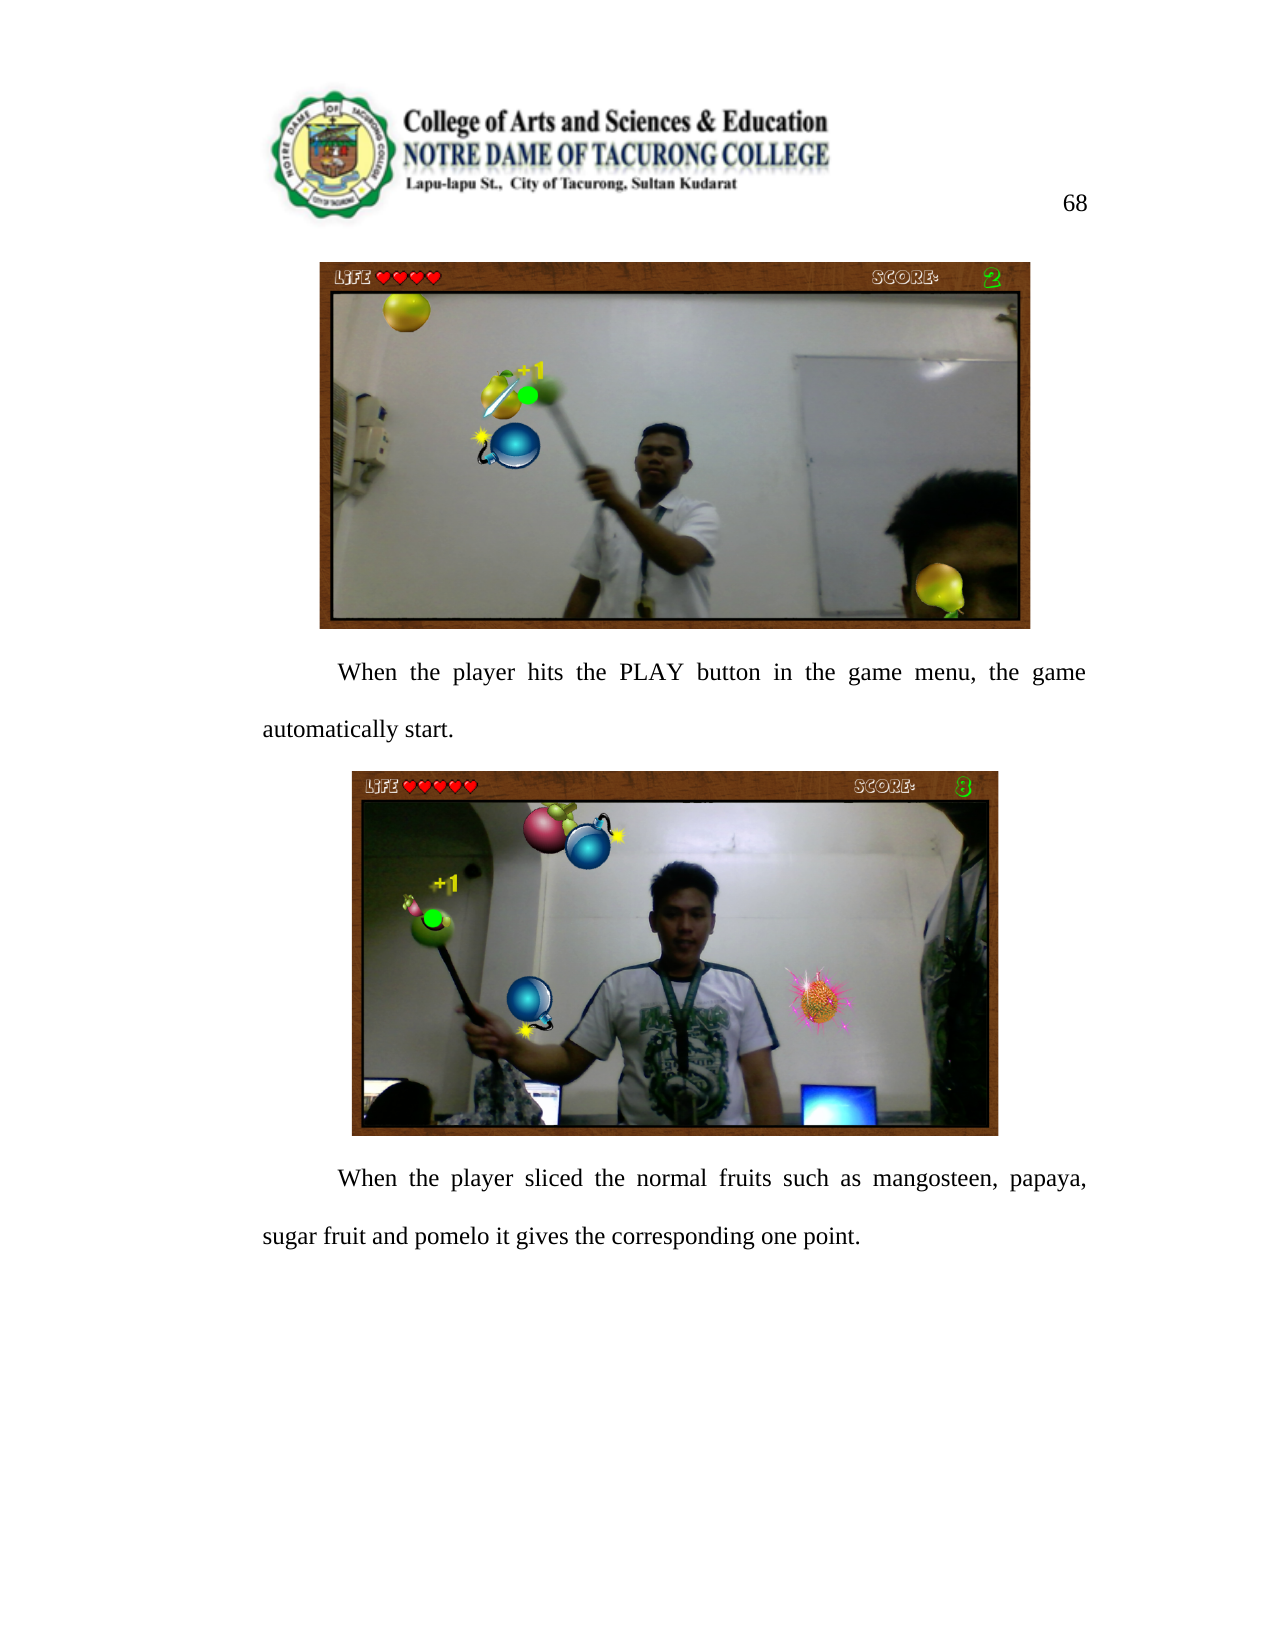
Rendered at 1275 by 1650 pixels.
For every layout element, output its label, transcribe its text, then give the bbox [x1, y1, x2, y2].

text When the player hits the PLAY button in the game menu, the game automatically start. [262, 657, 1087, 743]
picture [351, 771, 999, 1136]
picture [252, 80, 885, 235]
picture [319, 262, 1031, 629]
text When the player sliced the normal fruits such as mangosteen, papaya, sugar fruit and pomelo it gives the corresponding one point. [262, 1163, 1087, 1249]
